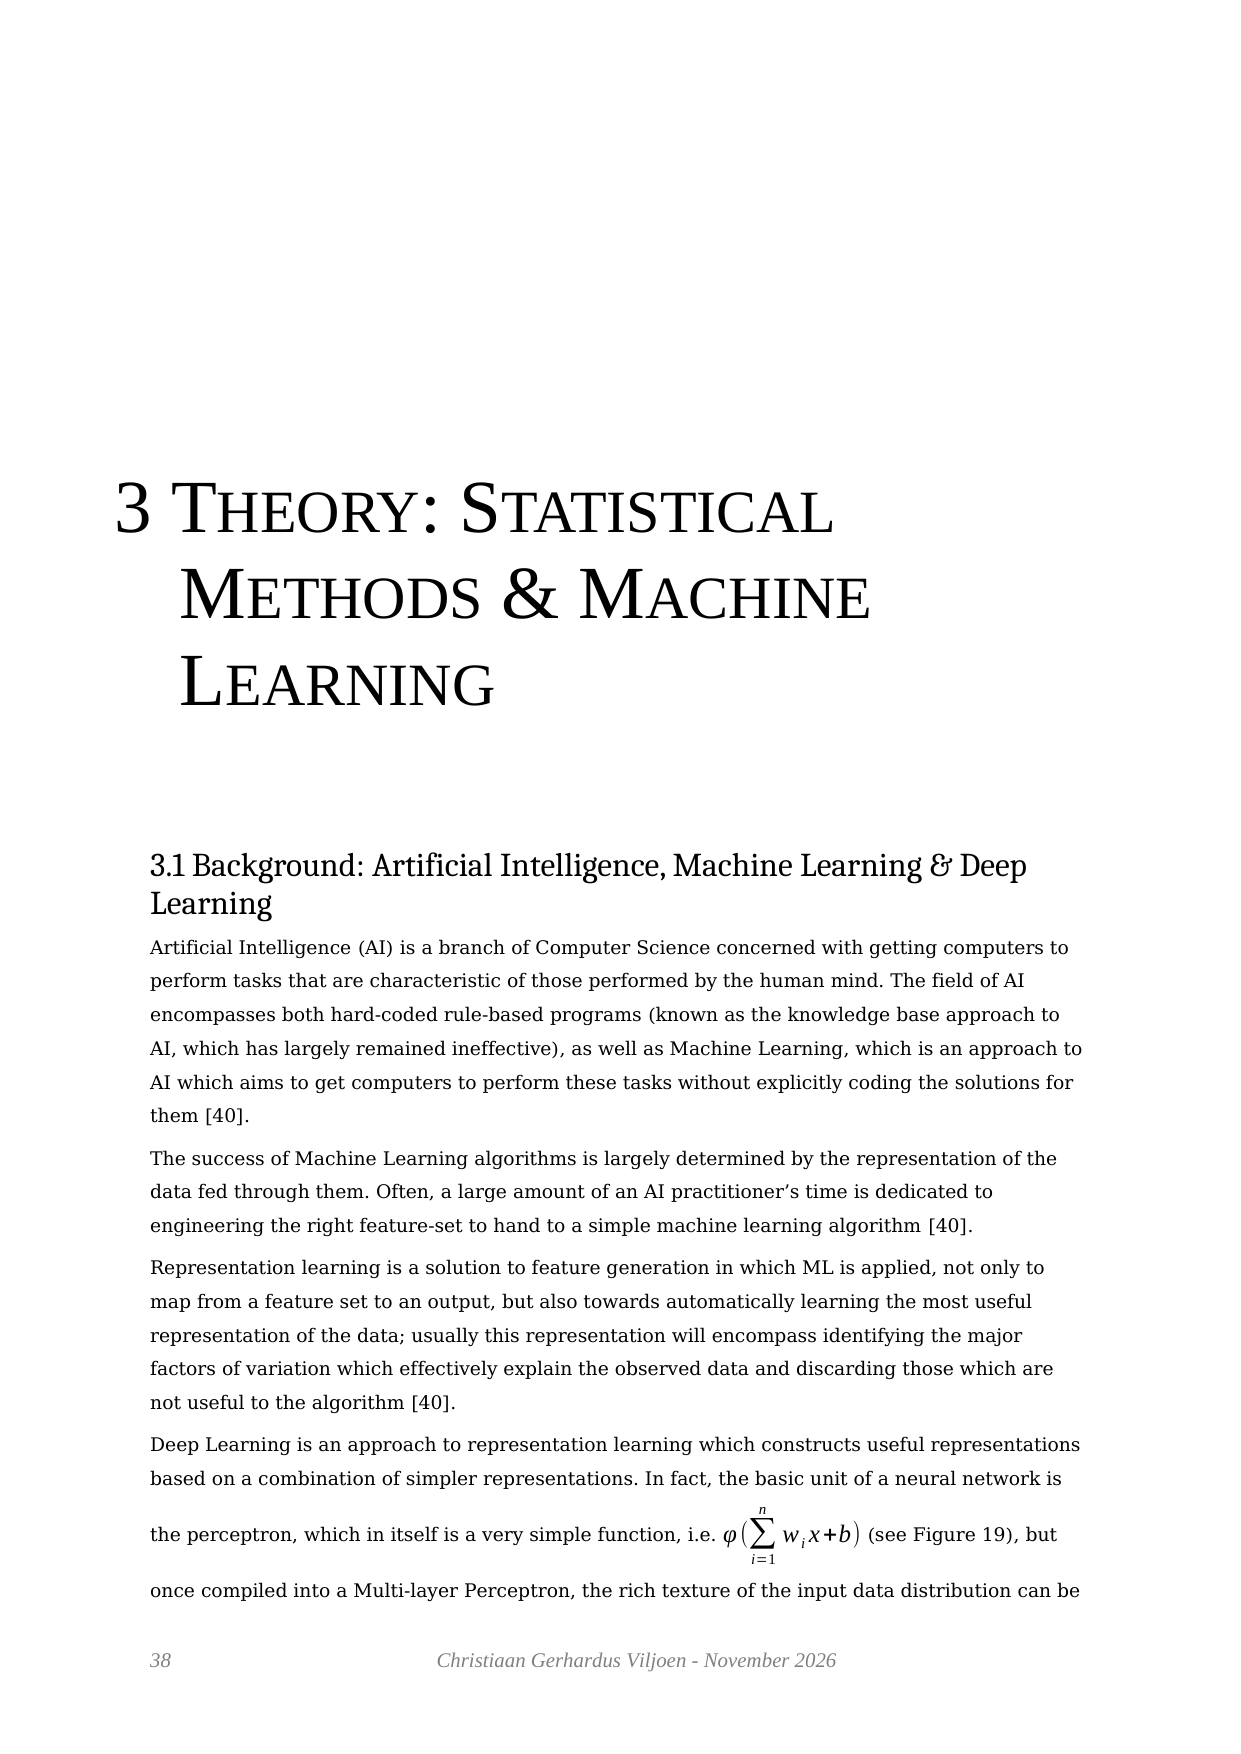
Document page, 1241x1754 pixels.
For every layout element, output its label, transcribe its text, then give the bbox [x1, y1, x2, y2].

text Representation learning is a solution to feature generation in which ML is applied, not only to map from a feature set to an output, but also towards automatically learning the most useful representation of the data; usually this representation will encompass identifying the major factors of variation which effectively explain the observed data and discarding those which are not useful to the algorithm . [150, 1256, 1090, 1413]
subtitle Background: Artificial Intelligence, Machine Learning & Deep Learning [150, 846, 1090, 923]
text Artificial Intelligence (AI) is a branch of Computer Science concerned with getting computers to perform tasks that are characteristic of those performed by the human mind. The field of AI encompasses both hard-coded rule-based programs (known as the knowledge base approach to AI, which has largely remained ineffective), as well as Machine Learning, which is an approach to AI which aims to get computers to perform these tasks without explicitly coding the solutions for them . [150, 935, 1090, 1127]
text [150, 1433, 1090, 1601]
text The success of Machine Learning algorithms is largely determined by the representation of the data fed through them. Often, a large amount of an AI practitioner’s time is dedicated to engineering the right feature-set to hand to a simple machine learning algorithm . [150, 1146, 1090, 1236]
subtitle Theory: Statistical Methods & Machine Learning [114, 462, 1090, 721]
